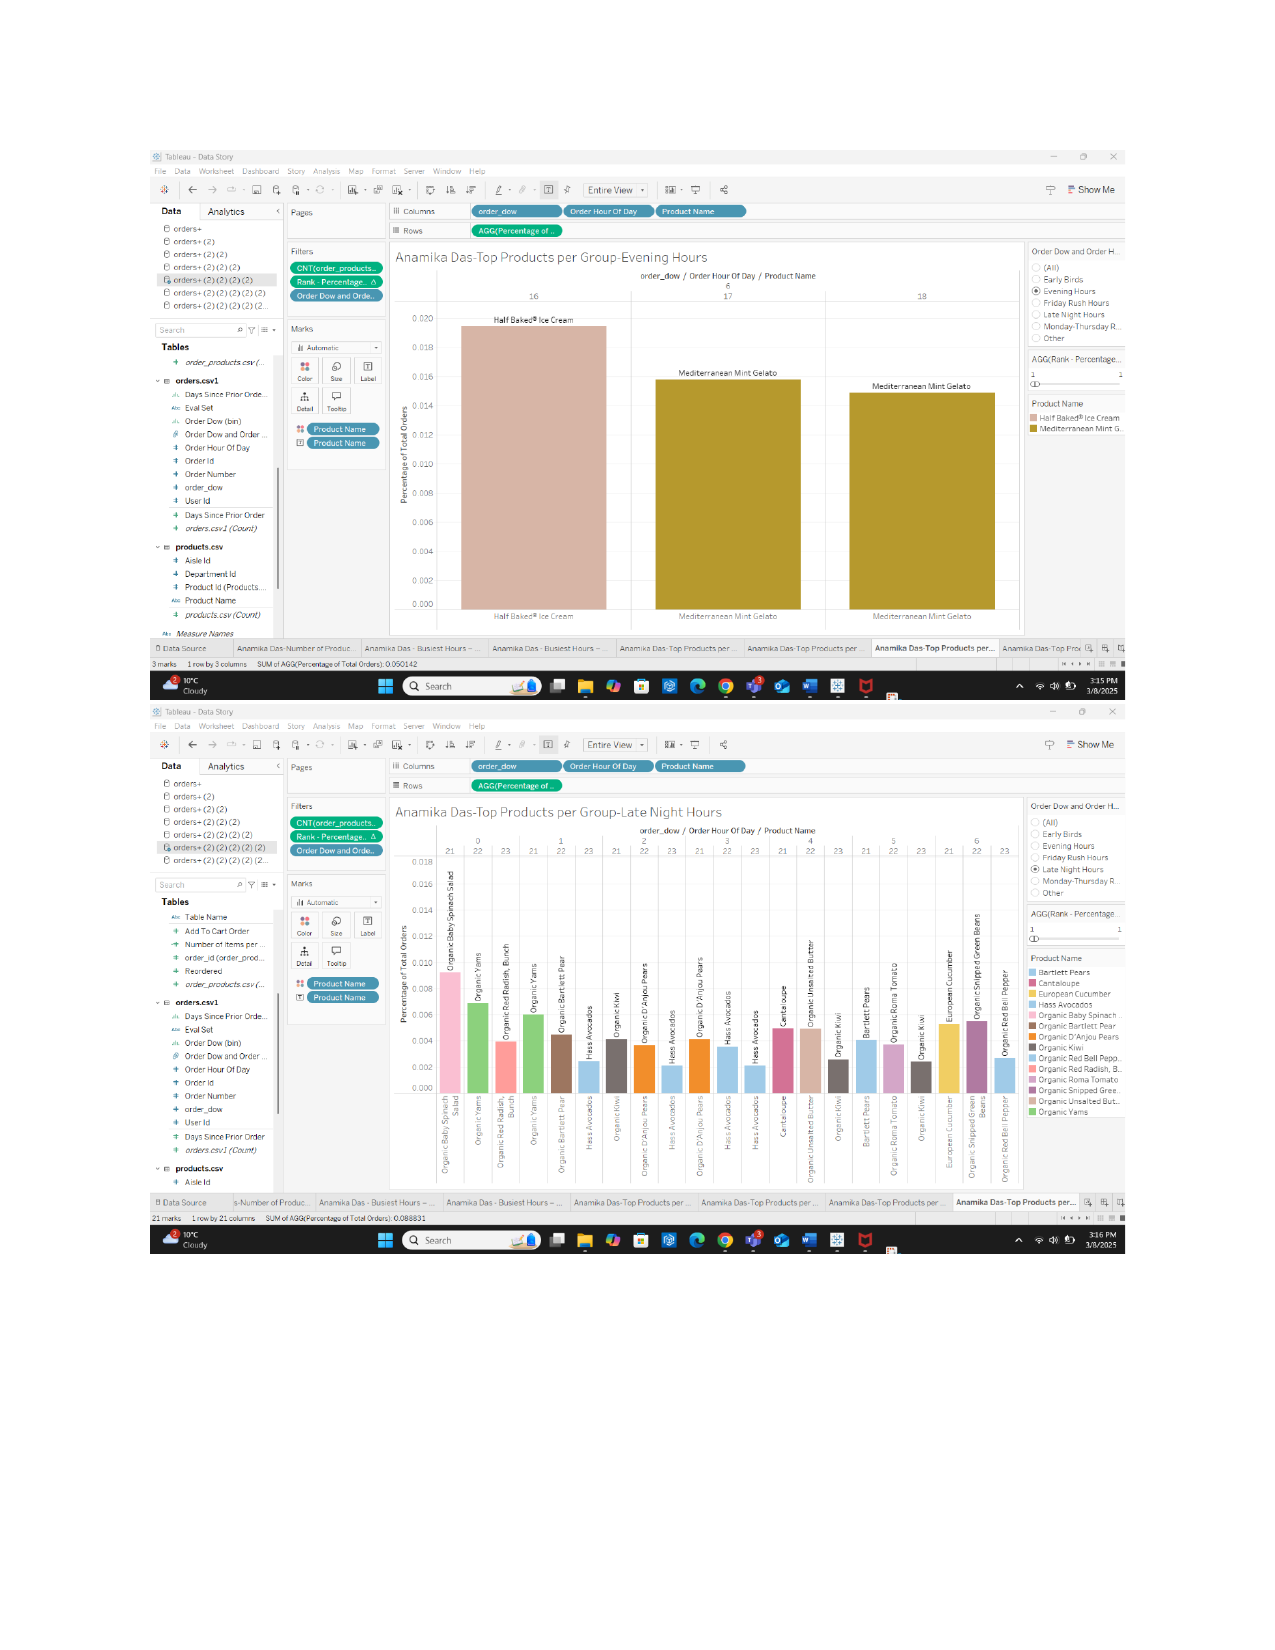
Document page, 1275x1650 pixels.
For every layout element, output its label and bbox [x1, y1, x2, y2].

picture [150, 704, 1125, 1254]
picture [150, 150, 1125, 700]
